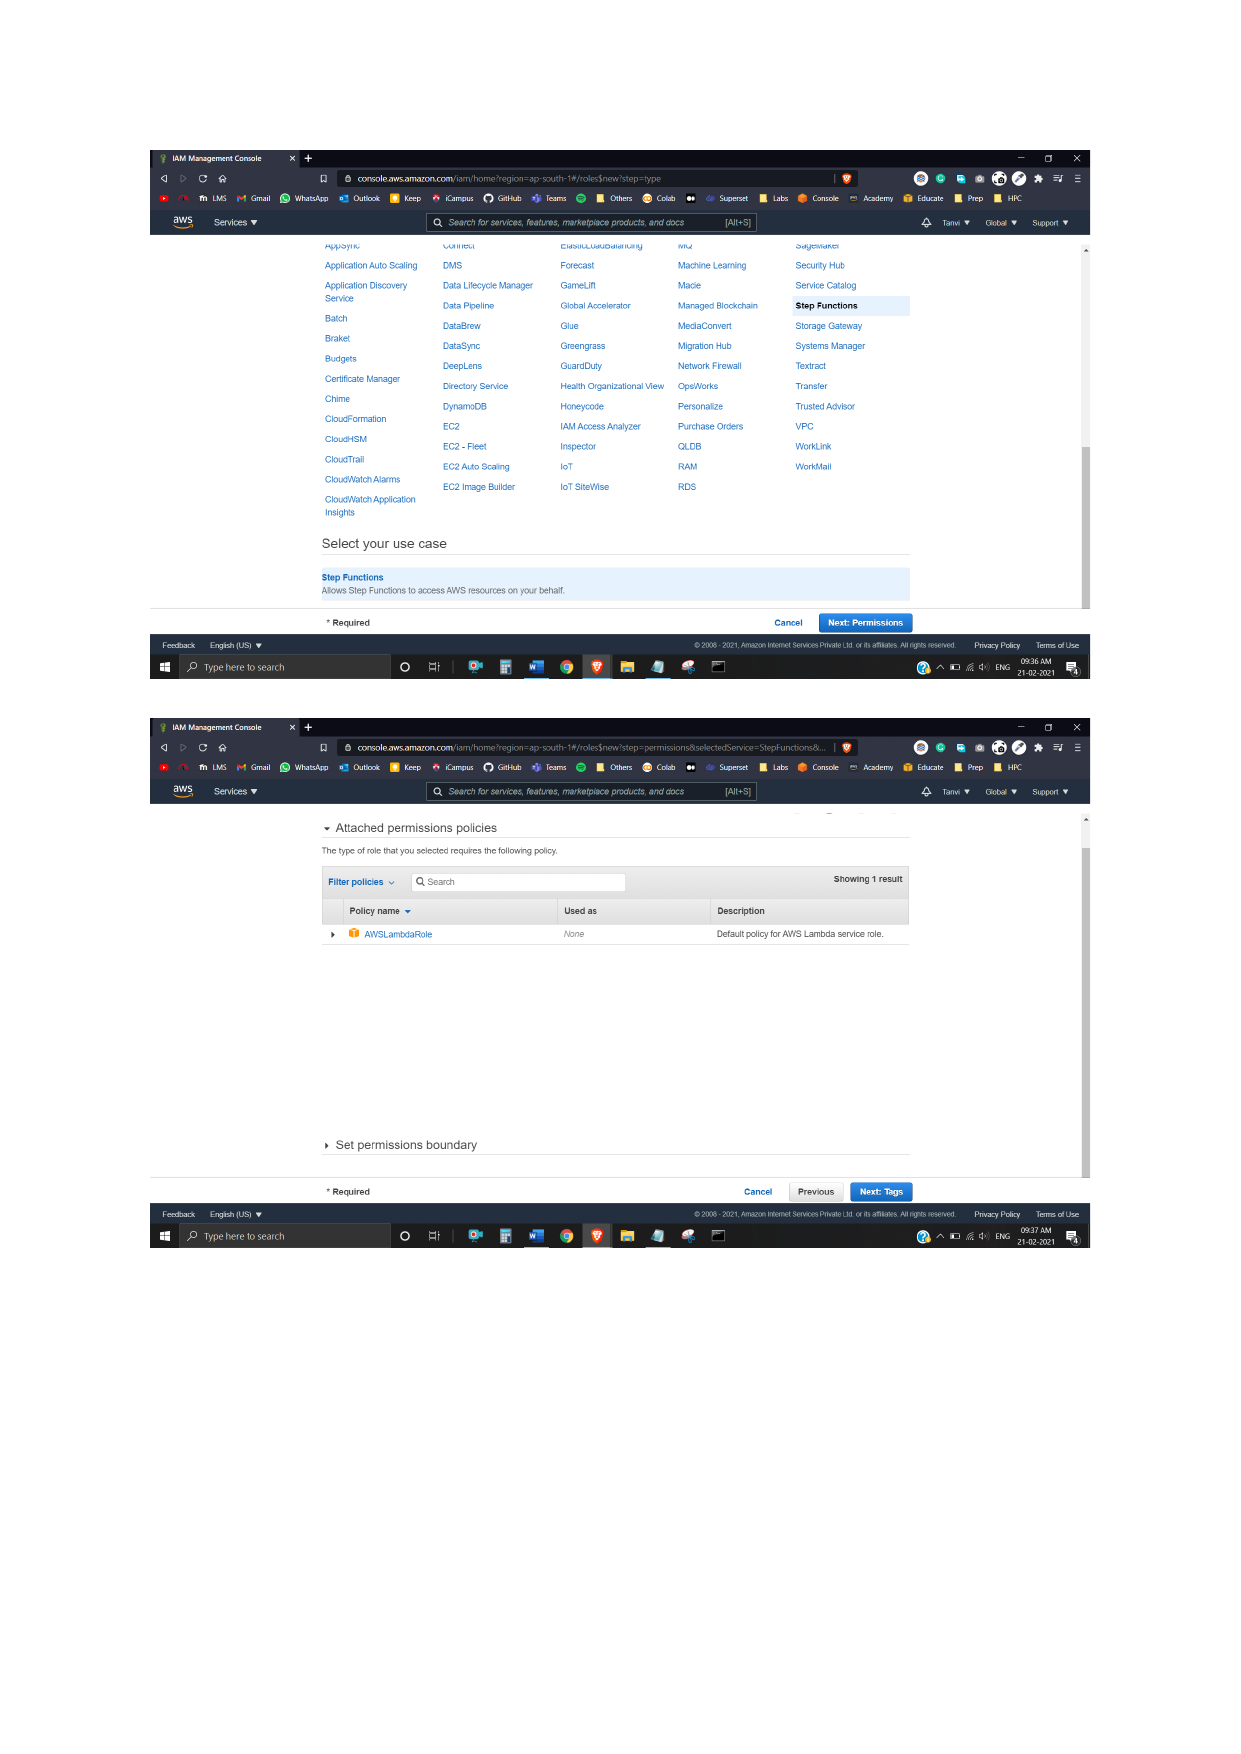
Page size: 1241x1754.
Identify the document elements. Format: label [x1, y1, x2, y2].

picture [150, 718, 1091, 1248]
picture [150, 150, 1091, 679]
